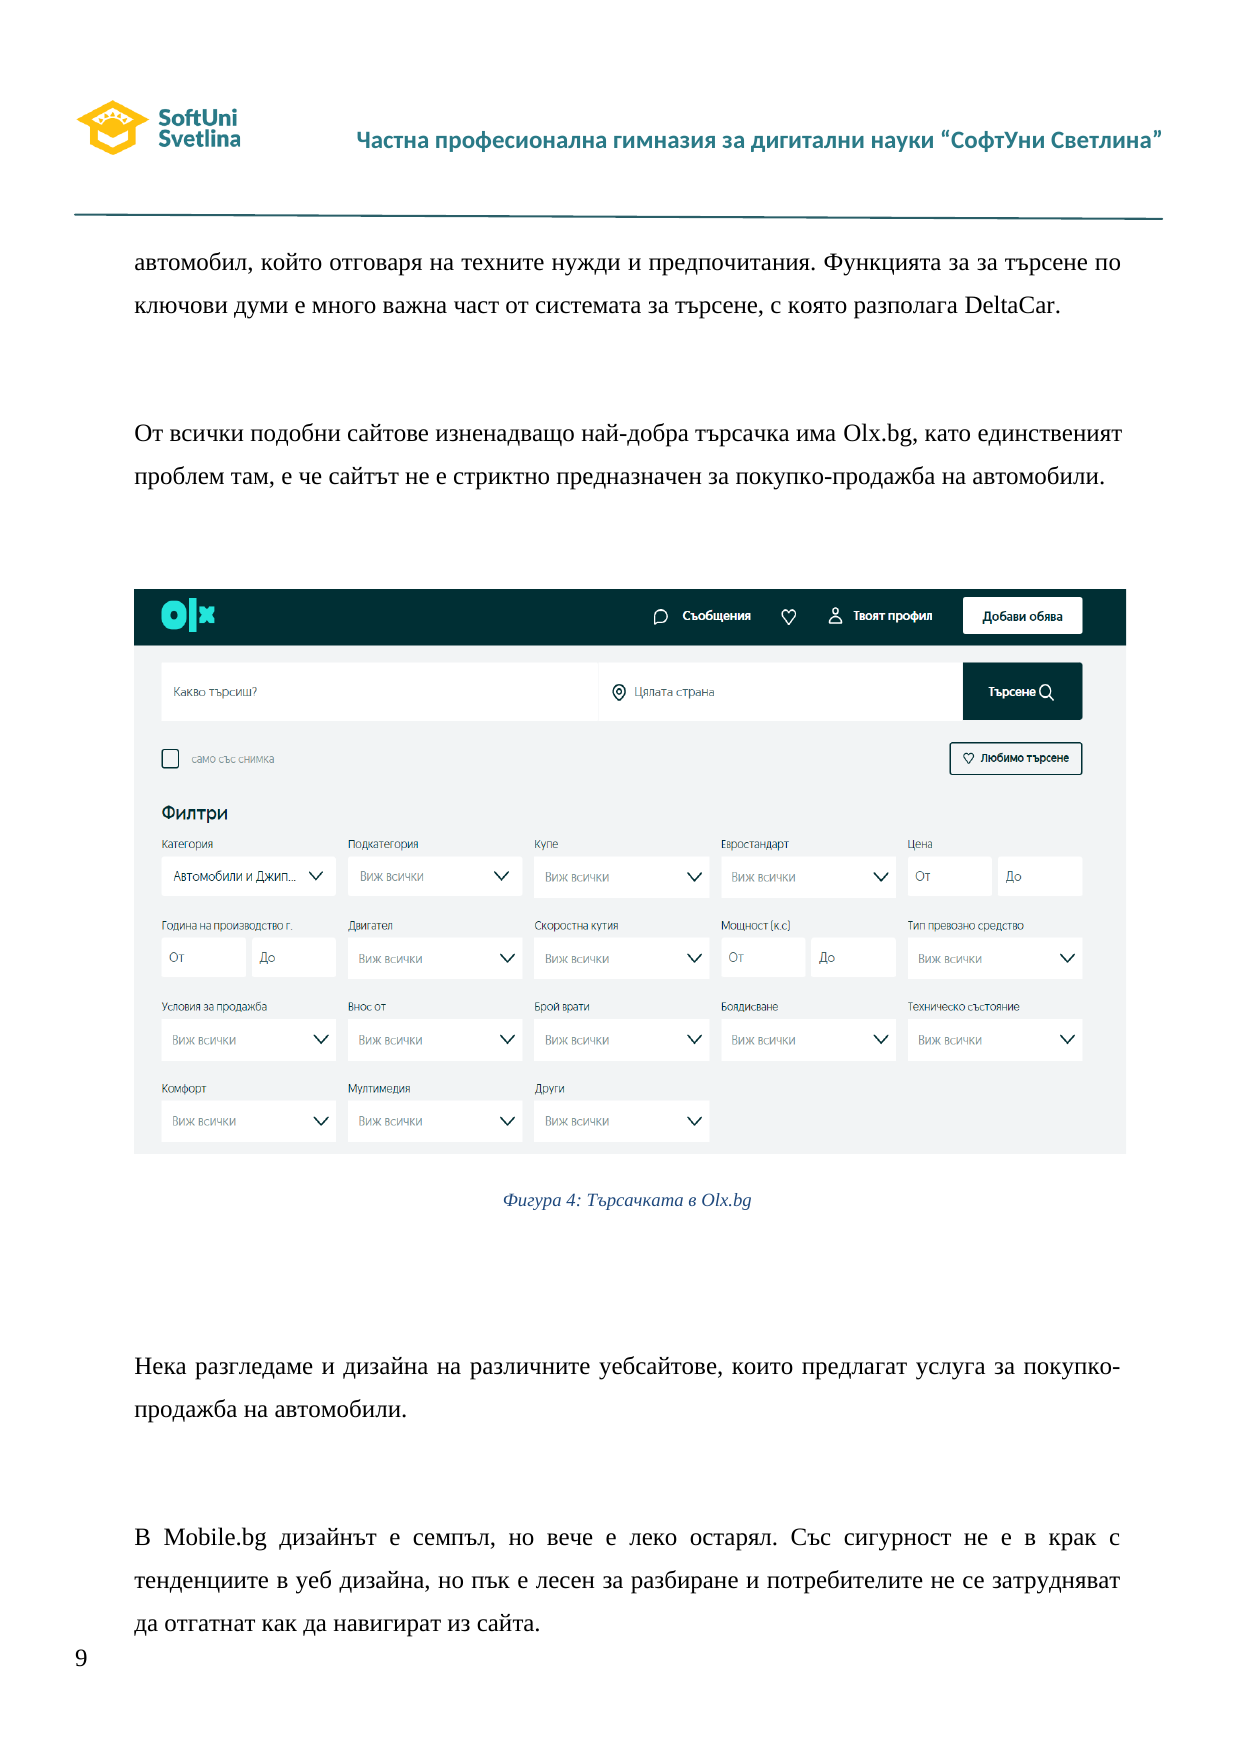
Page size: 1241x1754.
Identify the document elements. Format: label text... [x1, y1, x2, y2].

picture [75, 100, 240, 155]
text В Mobile.bg дизайнът е семпъл, но вече е леко остарял. Със сигурност не е в крак с тенденциите в уеб дизайна, но пък е лесен за разбиране и потребителите не се затрудняват да отгатнат как да навигират из сайта. [134, 1522, 1122, 1637]
text Нека разгледаме и дизайна на различните уебсайтове, които предлагат услуга за покупко-продажба на автомобили. [134, 1351, 1122, 1423]
text От всички подобни сайтове изненадващо най-добра търсачка има Olx.bg, като единственият проблем там, е че сайтът не е стриктно предназначен за покупко-продажба на автомобили. [134, 418, 1122, 490]
picture [134, 589, 1127, 1154]
